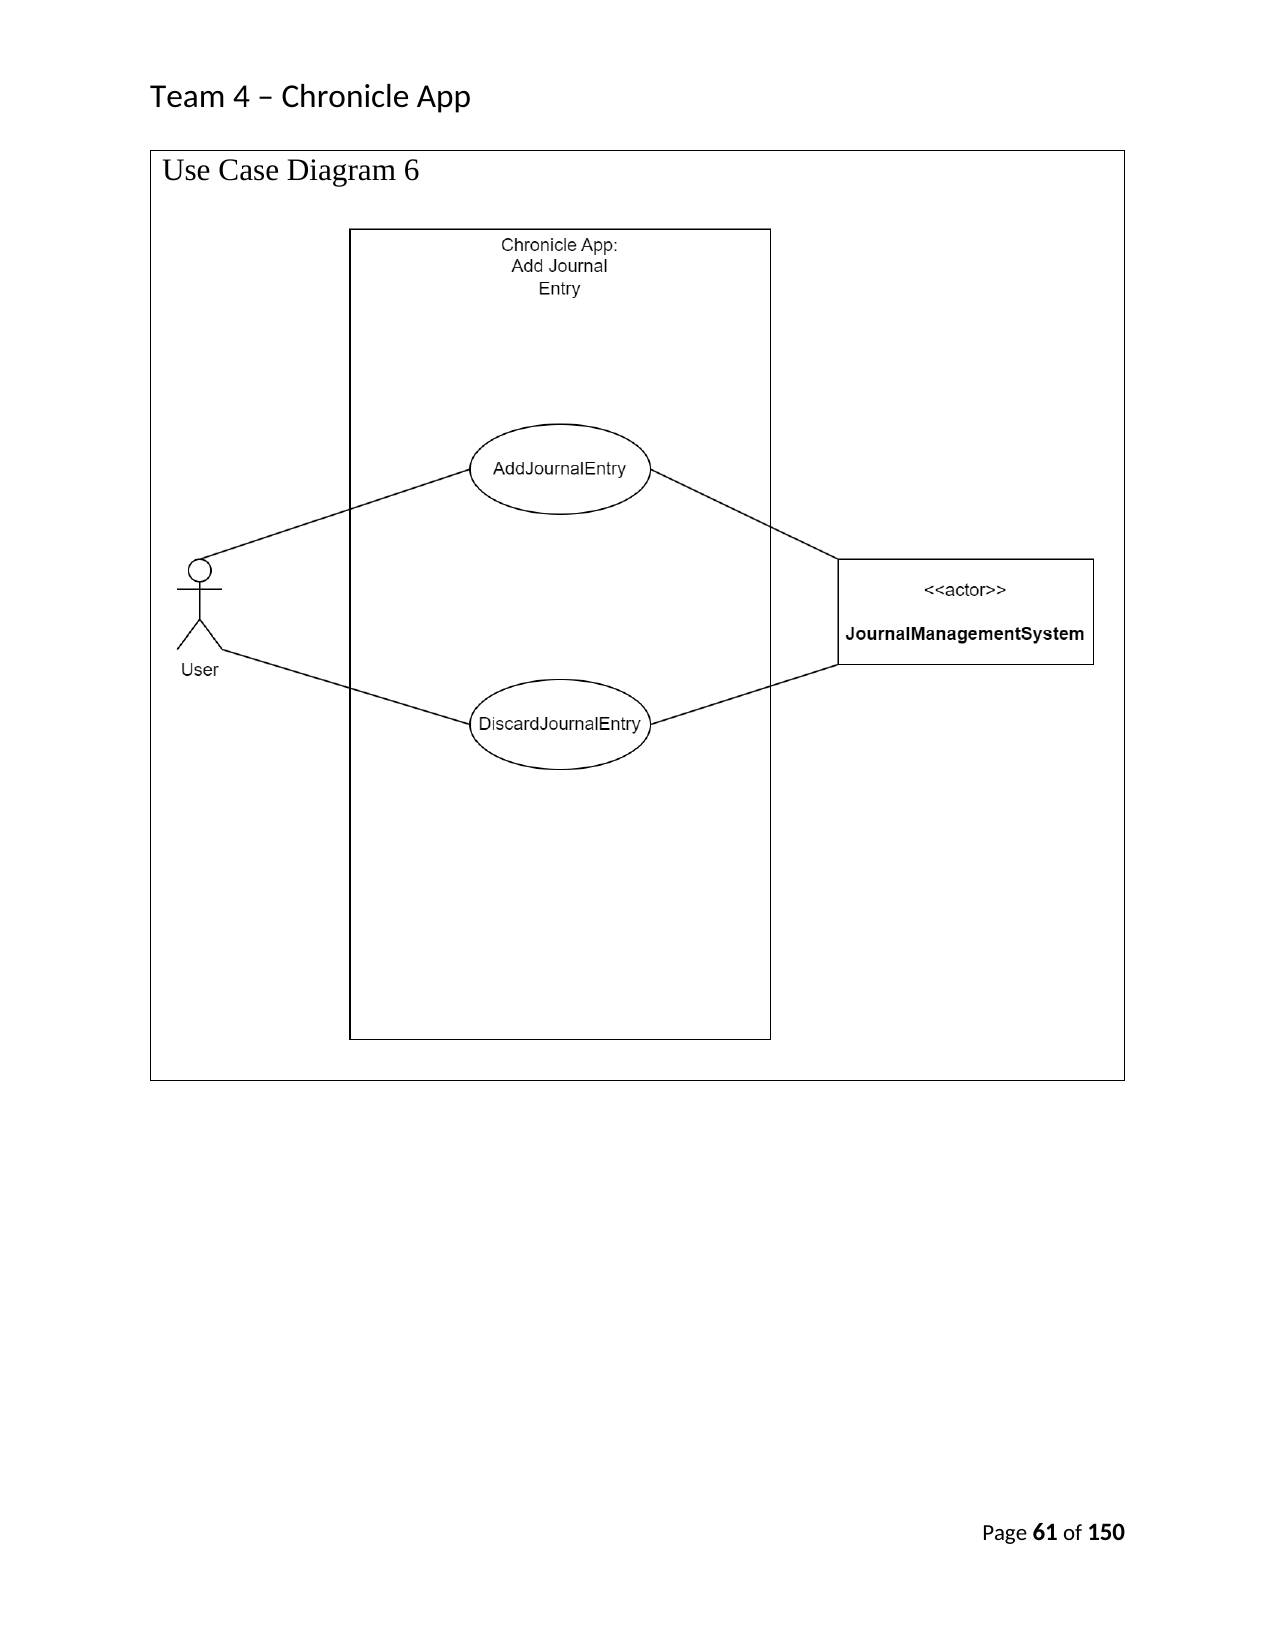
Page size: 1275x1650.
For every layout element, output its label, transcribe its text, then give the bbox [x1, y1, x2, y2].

picture [161, 213, 1109, 1055]
table_header Use Case Diagram 6 [151, 151, 1124, 1079]
